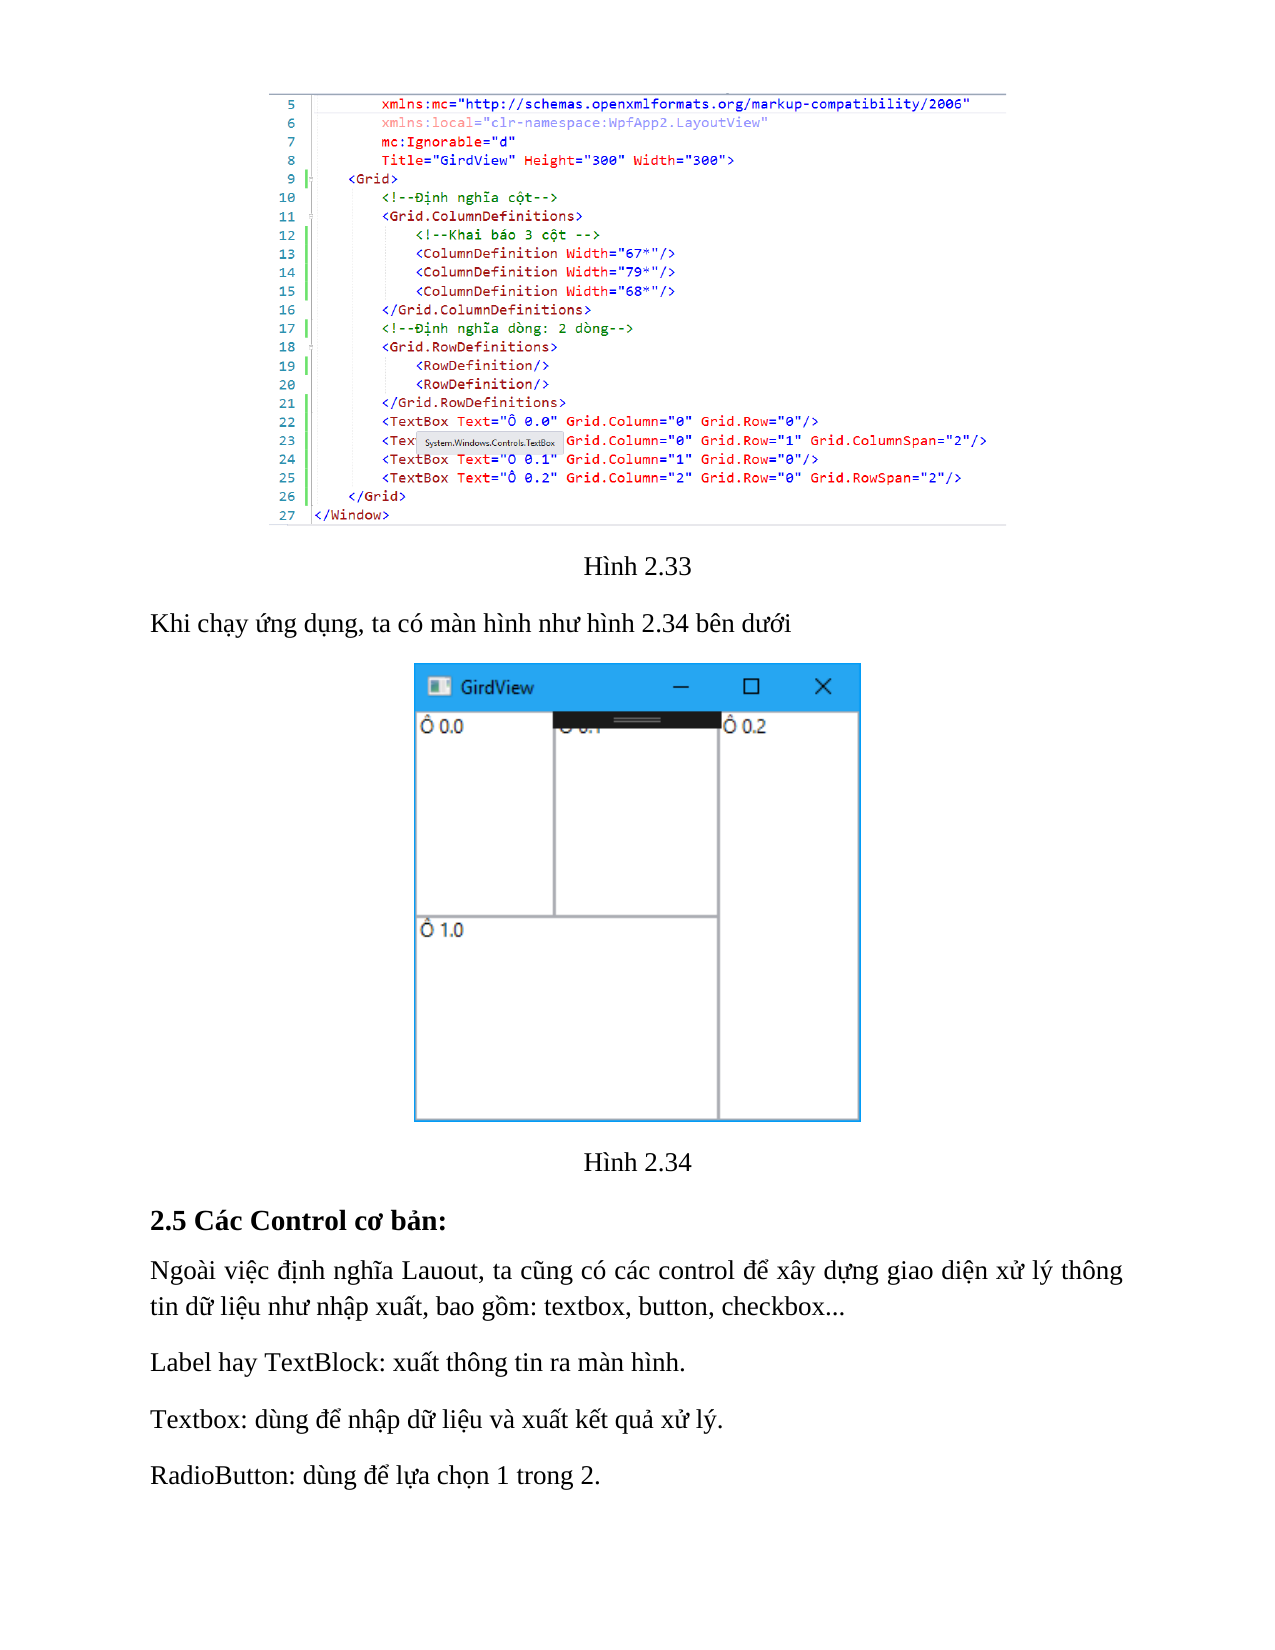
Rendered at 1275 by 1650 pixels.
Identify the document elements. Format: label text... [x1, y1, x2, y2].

subtitle 2.5 Các Control cơ bản: [150, 1203, 1125, 1237]
text RadioButton: dùng để lựa chọn 1 trong 2. [150, 1459, 1125, 1491]
text Khi chạy ứng dụng, ta có màn hình như hình 2.34 bên dưới [150, 607, 1125, 638]
text Ngoài việc định nghĩa Lauout, ta cũng có các control để xây dựng giao diện xử lý thông tin dữ liệu như nhập xuất, bao gồm: textbox, button, checkbox... [150, 1254, 1125, 1321]
picture [269, 93, 1007, 526]
text Hình 2.33 [150, 551, 1125, 582]
picture [414, 663, 861, 1122]
text Textbox: dùng để nhập dữ liệu và xuất kết quả xử lý. [150, 1403, 1125, 1434]
text Hình 2.34 [150, 1146, 1125, 1178]
text Label hay TextBlock: xuất thông tin ra màn hình. [150, 1346, 1125, 1377]
